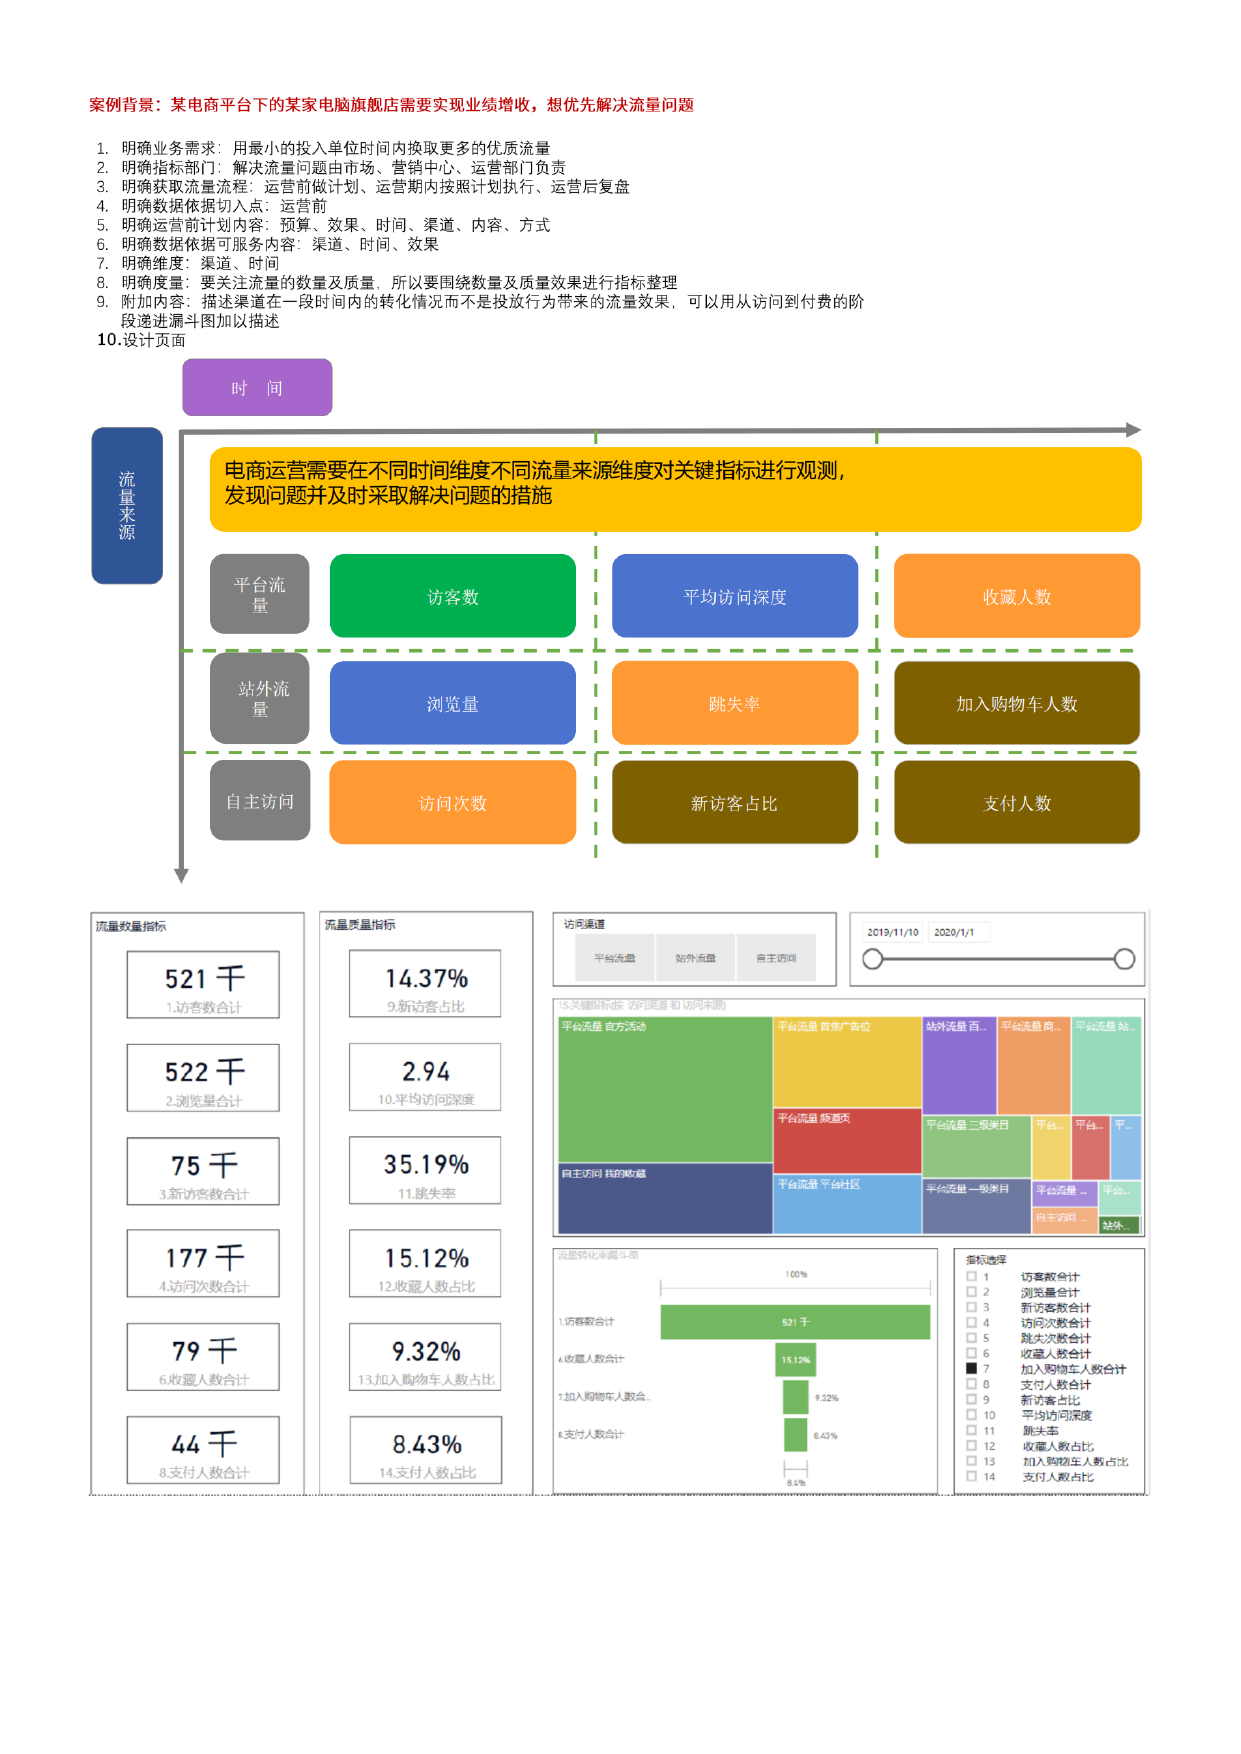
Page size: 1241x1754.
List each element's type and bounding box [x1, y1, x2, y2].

picture [88, 909, 1151, 1496]
picture [88, 97, 864, 348]
picture [88, 357, 1144, 885]
